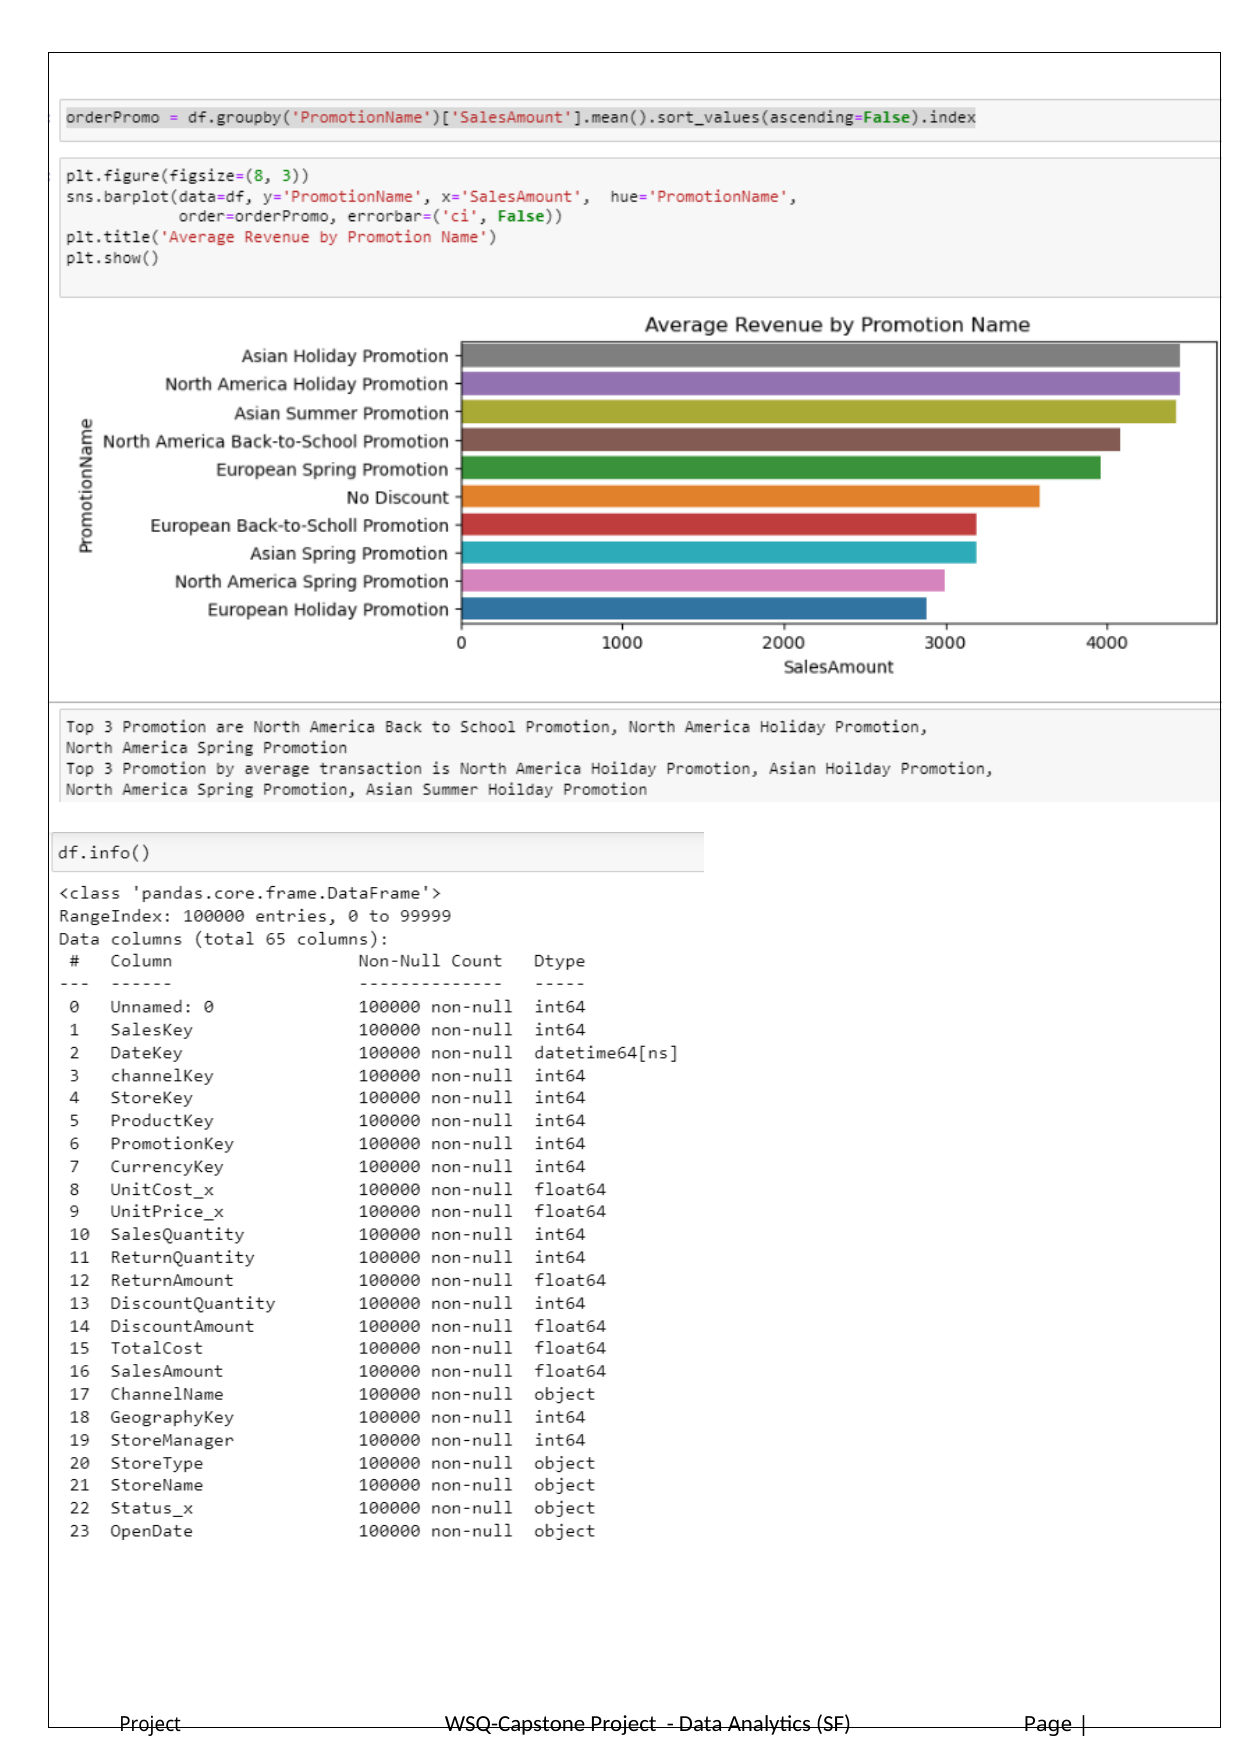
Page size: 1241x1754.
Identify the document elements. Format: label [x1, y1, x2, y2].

picture [49, 81, 1220, 802]
picture [49, 832, 704, 1540]
